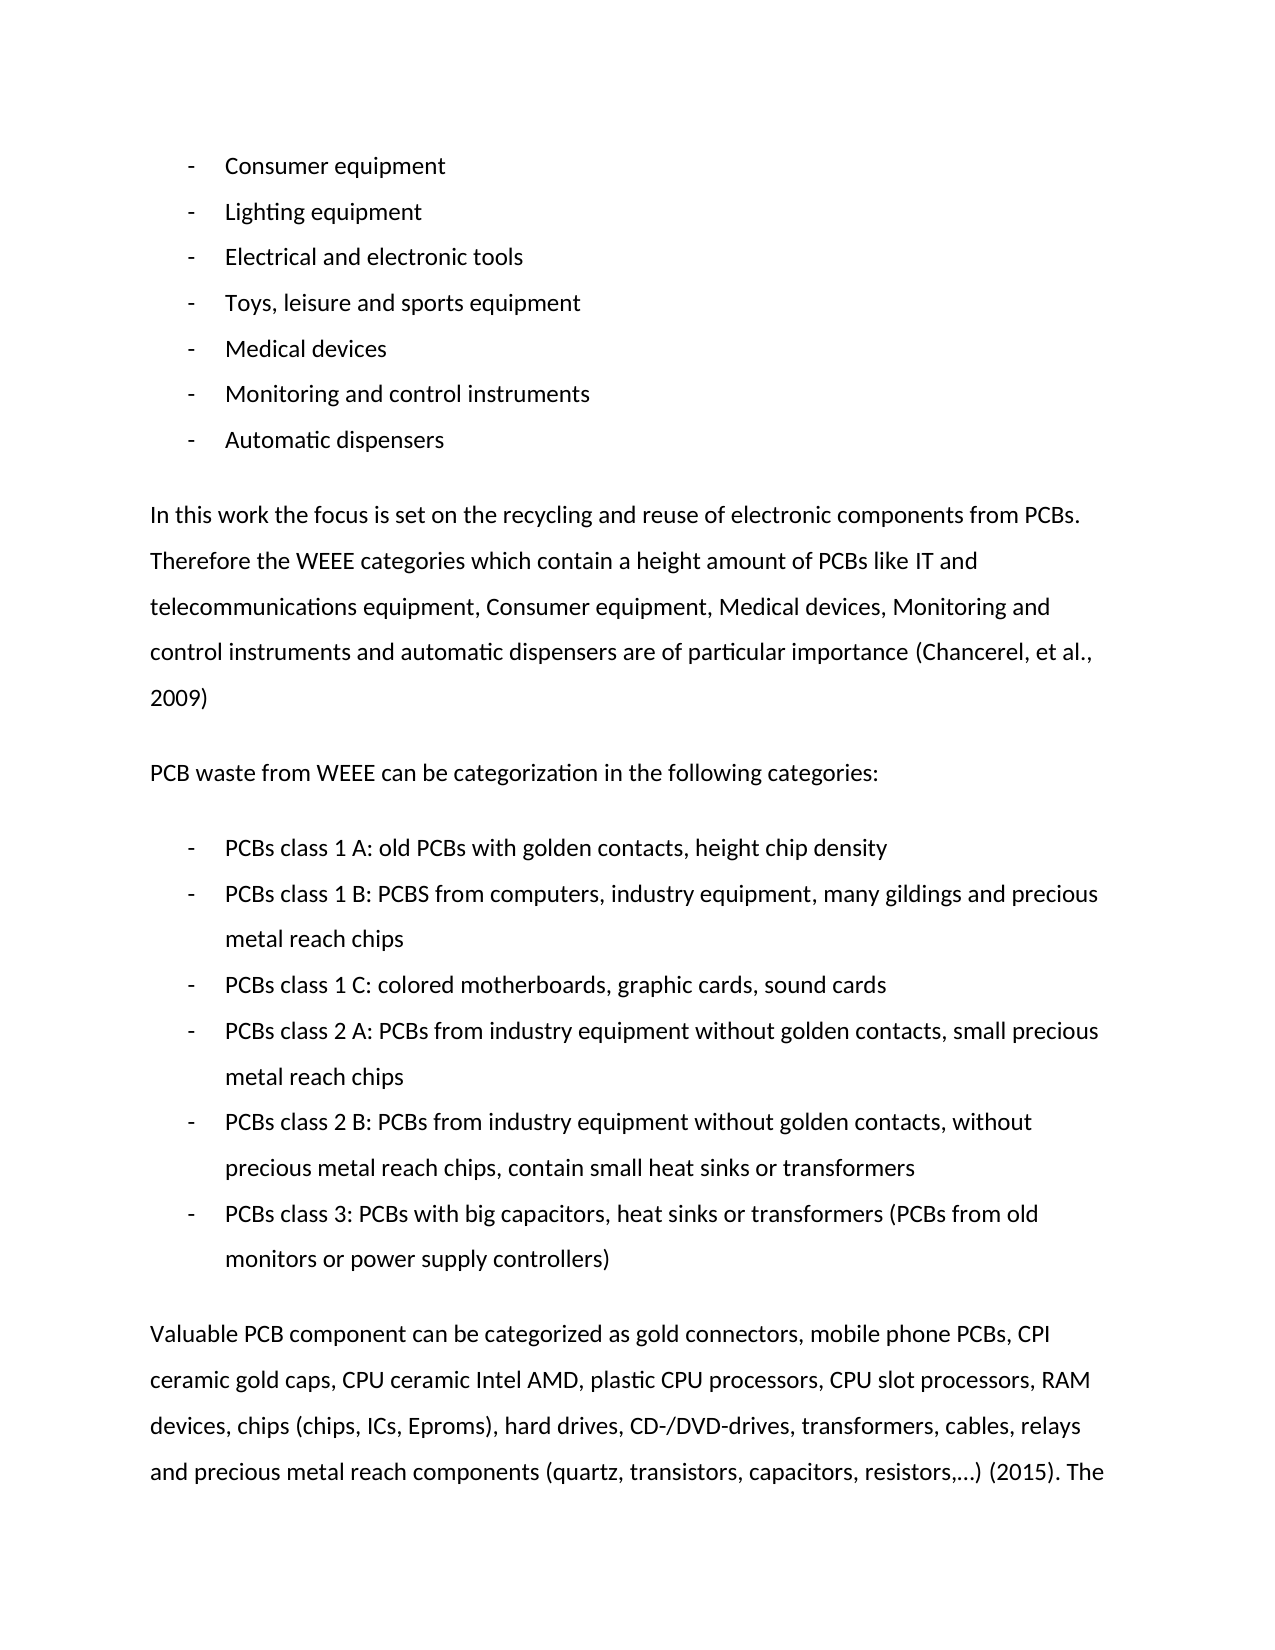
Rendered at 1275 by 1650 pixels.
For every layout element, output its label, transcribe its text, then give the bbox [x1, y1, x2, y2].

list Automatic dispensers [187, 424, 1125, 455]
list PCBs class 3: PCBs with big capacitors, heat sinks or transformers (PCBs from old monitors or power supply controllers) [187, 1198, 1125, 1274]
list Monitoring and control instruments [187, 379, 1125, 409]
list Toys, leisure and sports equipment [187, 287, 1125, 318]
list PCBs class 1 A: old PCBs with golden contacts, height chip density [187, 832, 1125, 862]
list Lighting equipment [187, 196, 1125, 226]
list PCBs class 2 A: PCBs from industry equipment without golden contacts, small precious metal reach chips [187, 1015, 1125, 1091]
list PCBs class 1 C: colored motherboards, graphic cards, sound cards [187, 969, 1125, 1000]
text PCB waste from WEEE can be categorization in the following categories: [150, 757, 1125, 788]
list PCBs class 1 B: PCBS from computers, industry equipment, many gildings and precious metal reach chips [187, 878, 1125, 954]
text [150, 1318, 1125, 1486]
list Medical devices [187, 333, 1125, 363]
list PCBs class 2 B: PCBs from industry equipment without golden contacts, without precious metal reach chips, contain small heat sinks or transformers [187, 1106, 1125, 1183]
list Electrical and electronic tools [187, 241, 1125, 272]
list Consumer equipment [187, 150, 1125, 181]
text In this work the focus is set on the recycling and reuse of electronic components from PCBs. Therefore the WEEE categories which contain a height amount of PCBs like IT and telecommunications equipment, Consumer equipment, Medical devices, Monitoring and control instruments and automatic dispensers are of particular importance [150, 499, 1125, 713]
